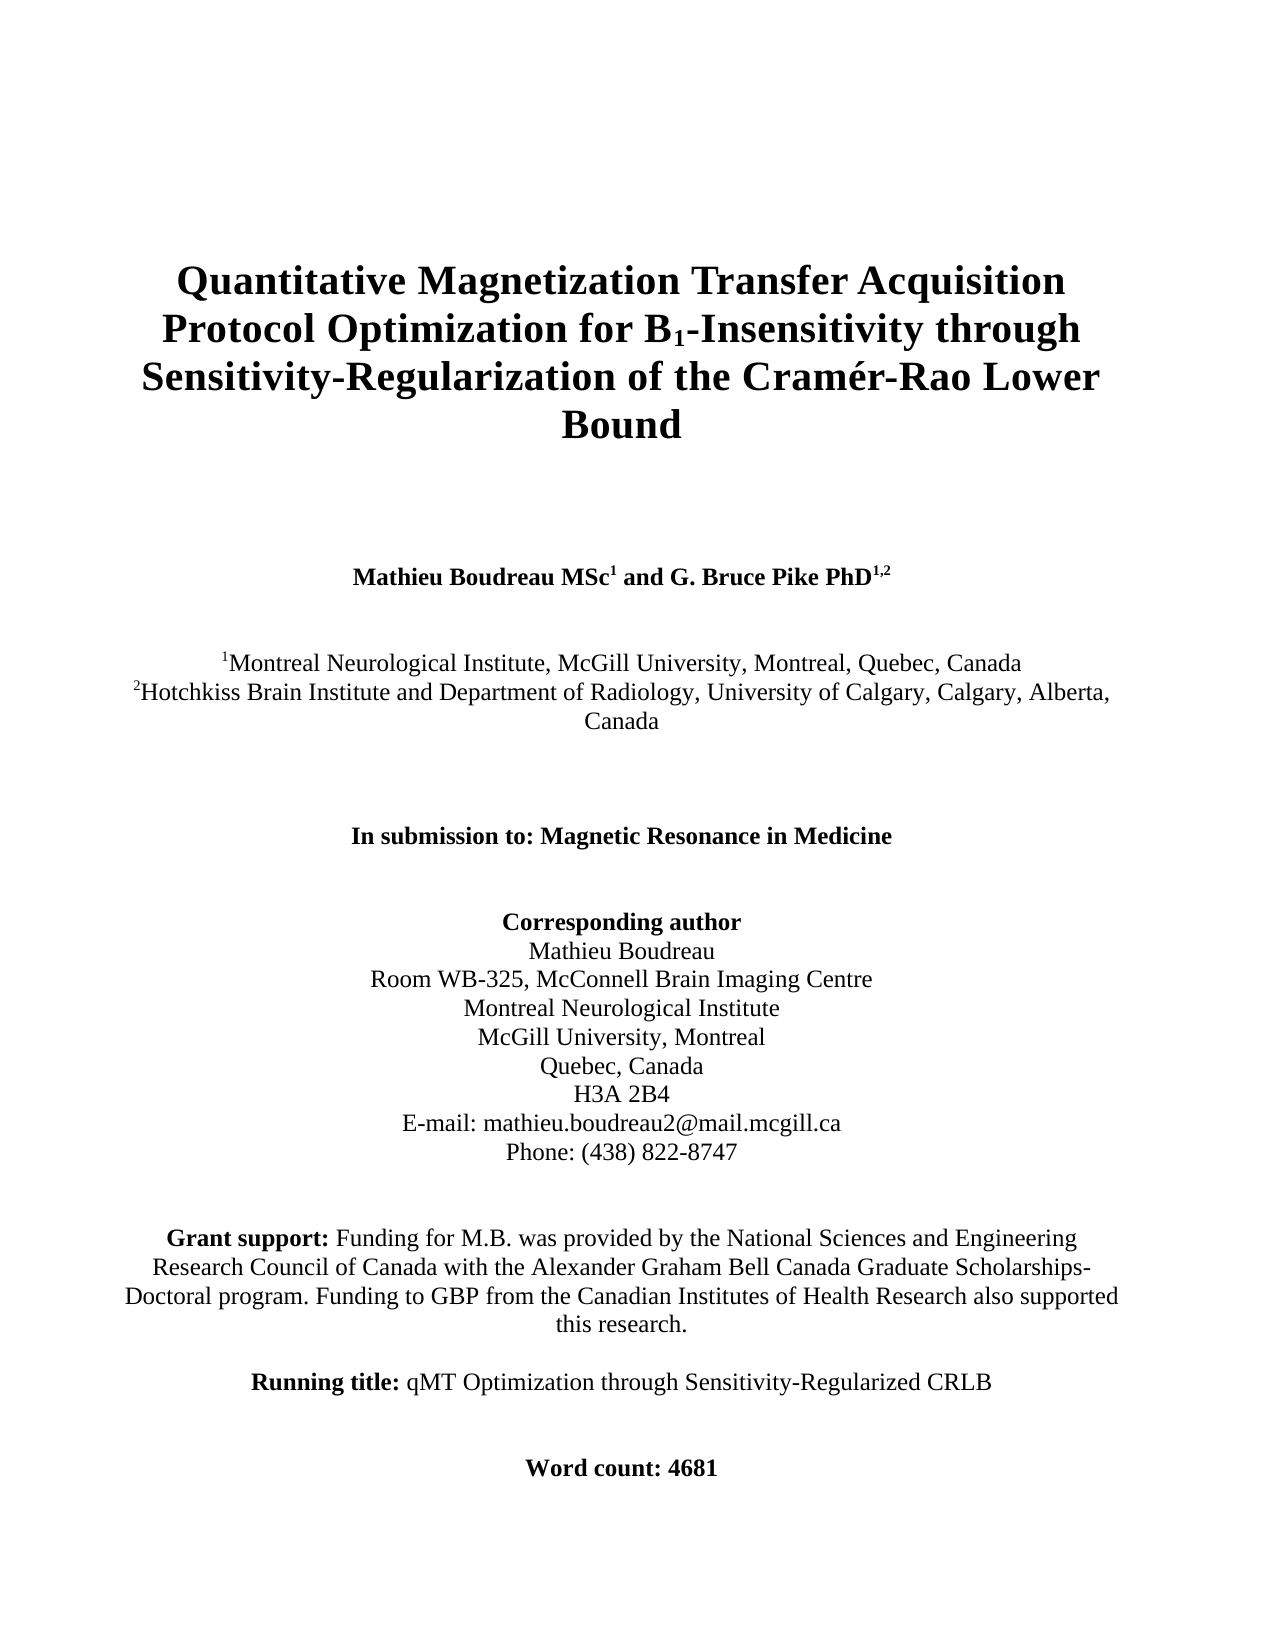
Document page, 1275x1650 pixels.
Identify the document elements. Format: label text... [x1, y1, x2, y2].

text Word count: 4681 [118, 1453, 1125, 1482]
text 1Montreal Neurological Institute, McGill University, Montreal, Quebec, Canada [118, 648, 1125, 677]
text Quebec, Canada [118, 1051, 1125, 1079]
text H3A 2B4 [118, 1079, 1125, 1108]
text Running title: qMT Optimization through Sensitivity-Regularized CRLB [118, 1367, 1125, 1396]
text Phone: (438) 822-8747 [118, 1137, 1125, 1166]
text E-mail: mathieu.boudreau2@mail.mcgill.ca [118, 1108, 1125, 1137]
text Montreal Neurological Institute [118, 993, 1125, 1022]
title Quantitative Magnetization Transfer Acquisition Protocol Optimization for B1-Insensitivity through Sensitivity-Regularization of the Cramér-Rao Lower Bound [118, 255, 1125, 447]
text 2Hotchkiss Brain Institute and Department of Radiology, University of Calgary, Calgary, Alberta, Canada [118, 677, 1125, 734]
text McGill University, Montreal [118, 1022, 1125, 1051]
text Corresponding author [118, 907, 1125, 936]
text In submission to: Magnetic Resonance in Medicine [118, 821, 1125, 849]
text Grant support: Funding for M.B. was provided by the National Sciences and Engineering Research Council of Canada with the Alexander Graham Bell Canada Graduate Scholarships-Doctoral program. Funding to GBP from the Canadian Institutes of Health Research also supported this research. [118, 1223, 1125, 1338]
text Mathieu Boudreau [118, 936, 1125, 964]
text Room WB-325, McConnell Brain Imaging Centre [118, 964, 1125, 993]
text Mathieu Boudreau MSc1 and G. Bruce Pike PhD1,2 [118, 562, 1125, 591]
